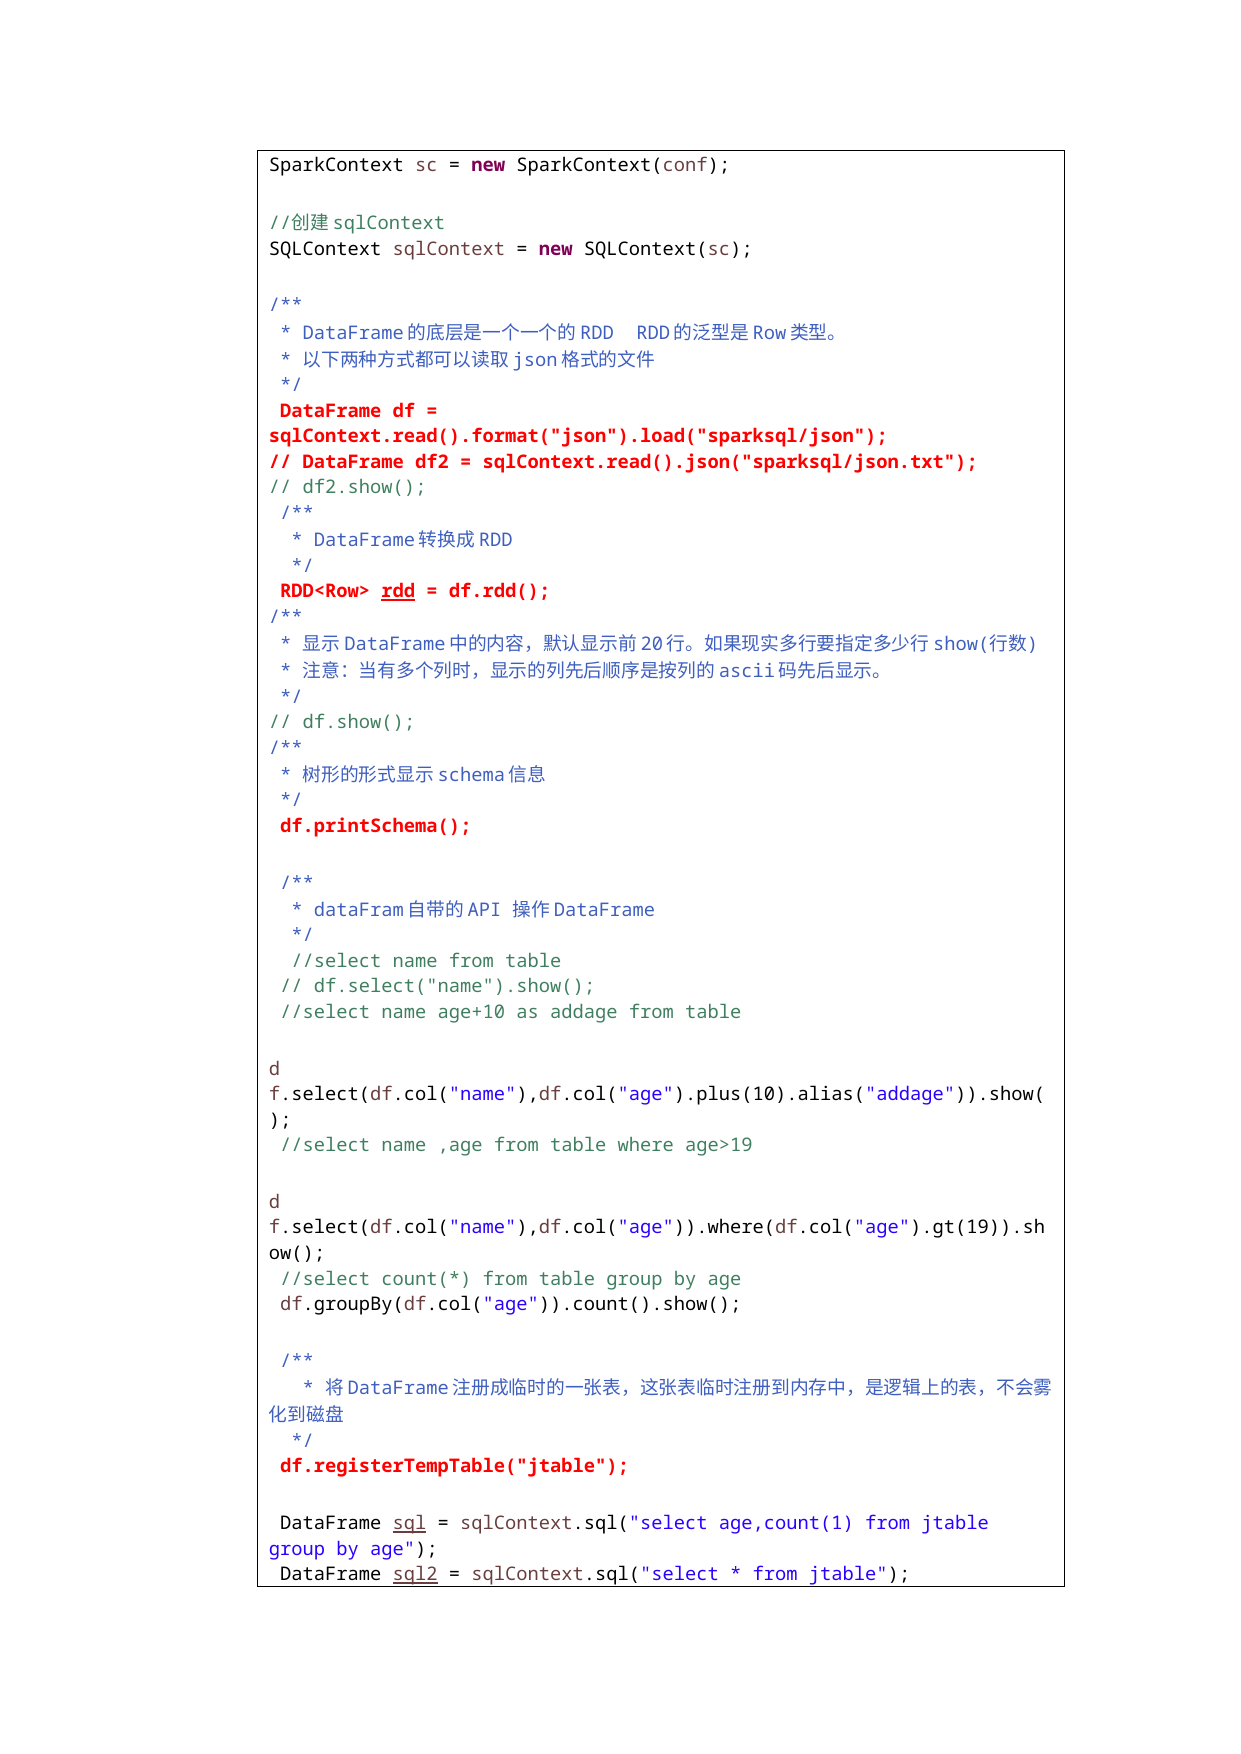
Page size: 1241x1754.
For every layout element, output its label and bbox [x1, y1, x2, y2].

table_header [258, 151, 1064, 1586]
